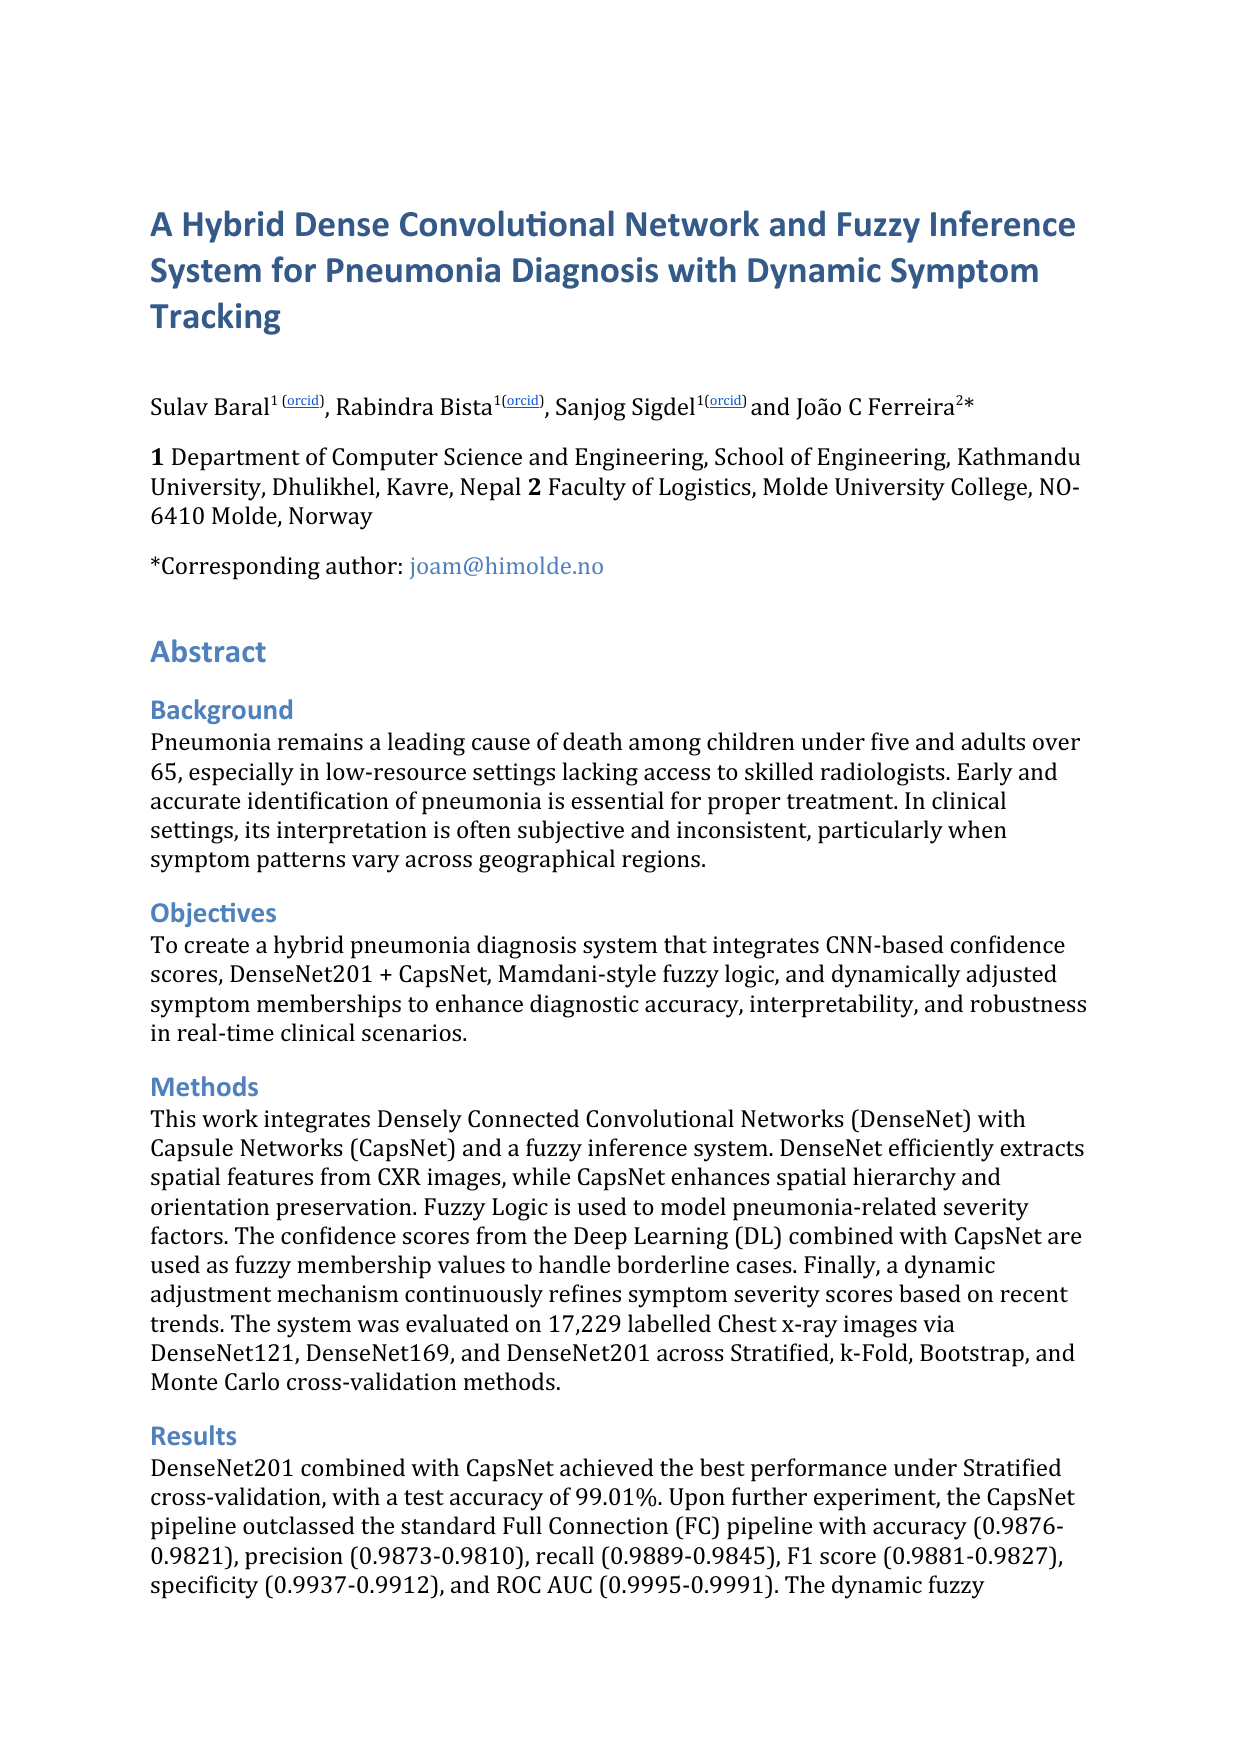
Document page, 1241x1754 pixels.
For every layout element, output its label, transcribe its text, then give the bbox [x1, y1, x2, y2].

subtitle Background [150, 691, 1090, 727]
subtitle Abstract [150, 630, 1090, 671]
text Sulav Baral1 (orcid), Rabindra Bista1(orcid), Sanjog Sigdel1(orcid) and João C Ferreira2* [150, 362, 1090, 421]
text This work integrates Densely Connected Convolutional Networks (DenseNet) with Capsule Networks (CapsNet) and a fuzzy inference system. DenseNet efficiently extracts spatial features from CXR images, while CapsNet enhances spatial hierarchy and orientation preservation. Fuzzy Logic is used to model pneumonia-related severity factors. The confidence scores from the Deep Learning (DL) combined with CapsNet are used as fuzzy membership values to handle borderline cases. Finally, a dynamic adjustment mechanism continuously refines symptom severity scores based on recent trends. The system was evaluated on 17,229 labelled Chest x-ray images via DenseNet121, DenseNet169, and DenseNet201 across Stratified, k-Fold, Bootstrap, and Monte Carlo cross-validation methods. [150, 1103, 1090, 1396]
subtitle Methods [150, 1068, 1090, 1103]
title A Hybrid Dense Convolutional Network and Fuzzy Inference System for Pneumonia Diagnosis with Dynamic Symptom Tracking [150, 200, 1090, 337]
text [150, 1452, 1090, 1599]
text 1 Department of Computer Science and Engineering, School of Engineering, Kathmandu University, Dhulikhel, Kavre, Nepal 2 Faculty of Logistics, Molde University College, NO-6410 Molde, Norway [150, 442, 1090, 530]
text To create a hybrid pneumonia diagnosis system that integrates CNN-based confidence scores, DenseNet201 + CapsNet, Mamdani-style fuzzy logic, and dynamically adjusted symptom memberships to enhance diagnostic accuracy, interpretability, and robustness in real-time clinical scenarios. [150, 930, 1090, 1047]
text Pneumonia remains a leading cause of death among children under five and adults over 65, especially in low-resource settings lacking access to skilled radiologists. Early and accurate identification of pneumonia is essential for proper treatment. In clinical settings, its interpretation is often subjective and inconsistent, particularly when symptom patterns vary across geographical regions. [150, 727, 1090, 873]
subtitle Objectives [150, 894, 1090, 930]
subtitle Results [150, 1417, 1090, 1452]
text *Corresponding author: joam@himolde.no [150, 551, 1090, 580]
